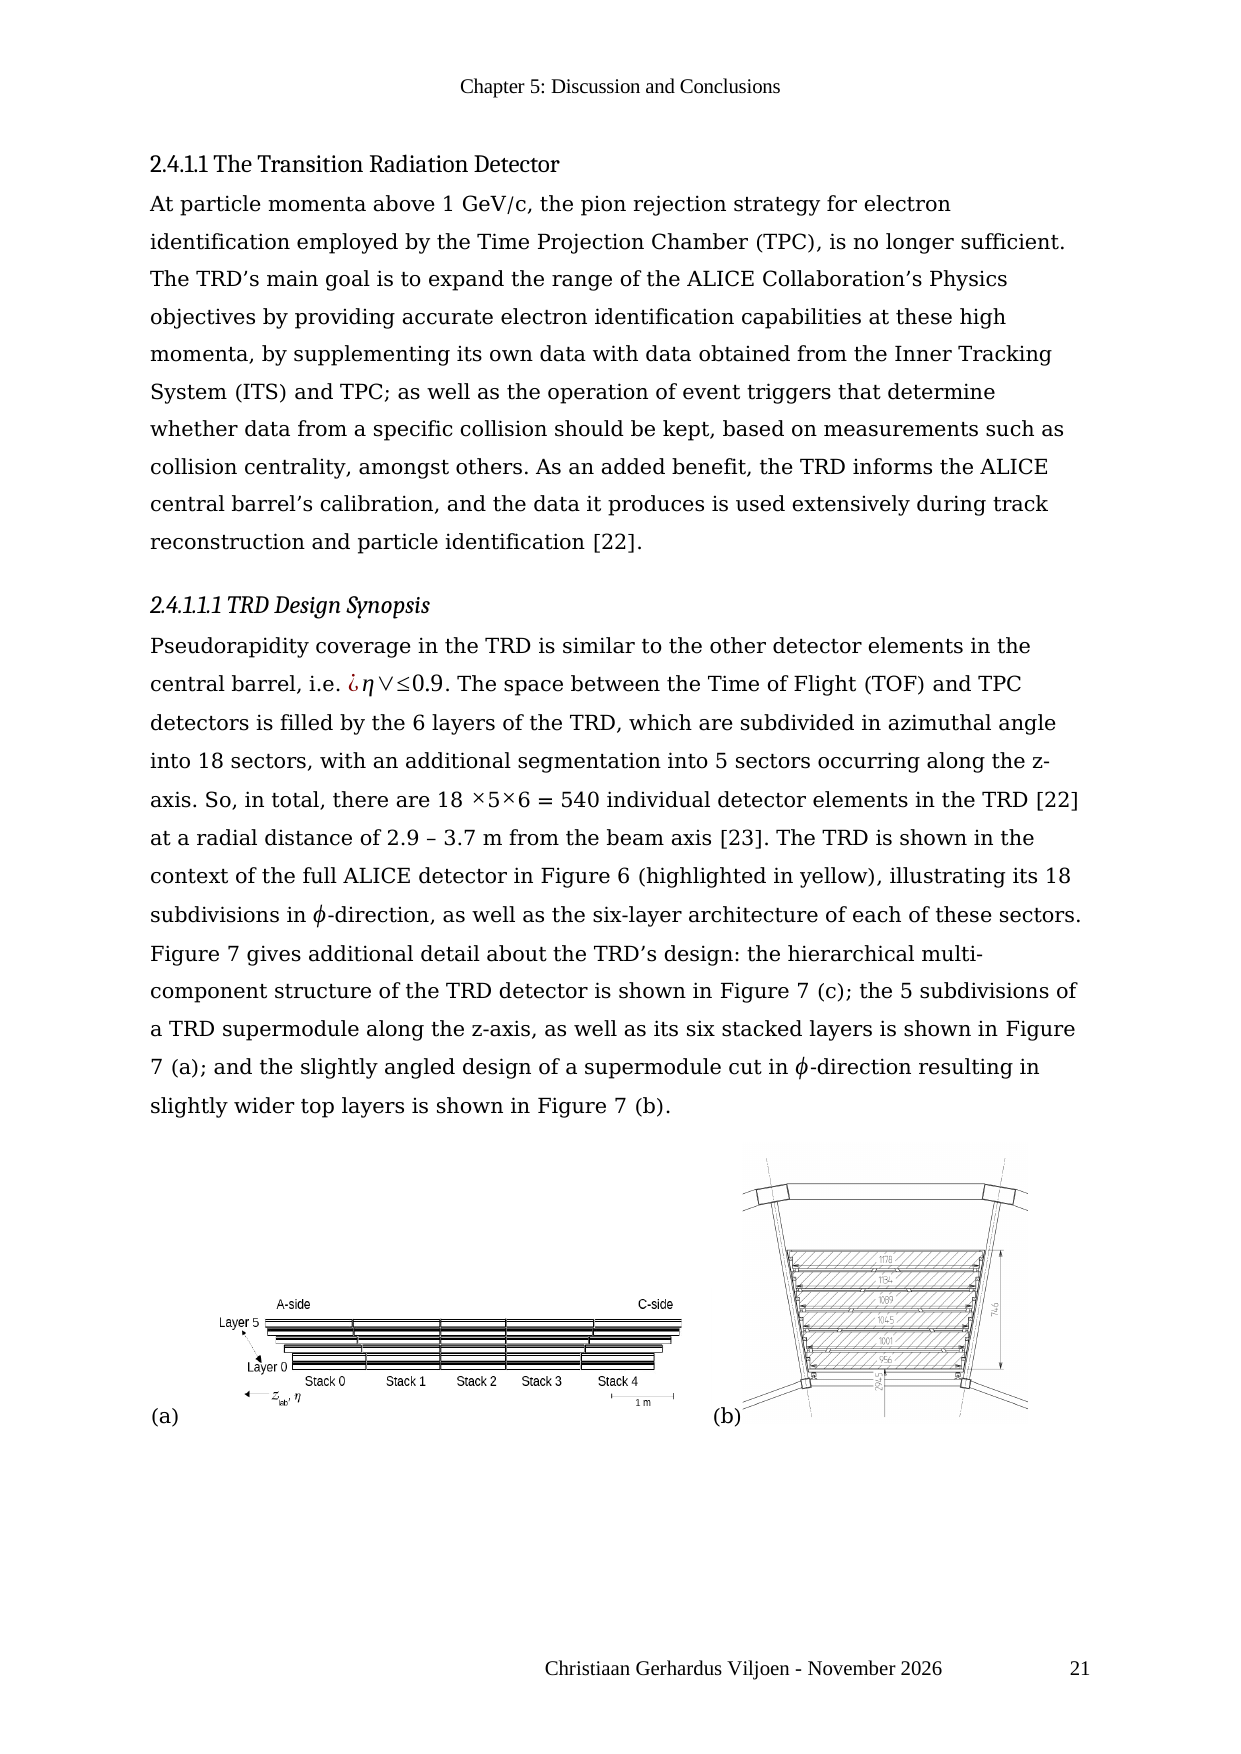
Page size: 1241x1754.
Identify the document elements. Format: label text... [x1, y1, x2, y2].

text Pseudorapidity coverage in the TRD is similar to the other detector elements in the central barrel, i.e. . The space between the Time of Flight (TOF) and TPC detectors is filled by the 6 layers of the TRD, which are subdivided in azimuthal angle into 18 sectors, with an additional segmentation into 5 sectors occurring along the z-axis. So, in total, there are 18 56 = 540 individual detector elements in the TRD at a radial distance of 2.9 – 3.7 m from the beam axis . The TRD is shown in the context of the full ALICE detector in Figure 6 (highlighted in yellow), illustrating its 18 subdivisions in -direction, as well as the six-layer architecture of each of these sectors. Figure 7 gives additional detail about the TRD’s design: the hierarchical multi-component structure of the TRD detector is shown in Figure 7 (c); the 5 subdivisions of a TRD supermodule along the z-axis, as well as its six stacked layers is shown in Figure 7 (a); and the slightly angled design of a supermodule cut in -direction resulting in slightly wider top layers is shown in Figure 7 (b). [150, 632, 1090, 1118]
subtitle TRD Design Synopsis [150, 591, 1090, 620]
subtitle The Transition Radiation Detector [150, 150, 1090, 179]
text At particle momenta above 1 GeV/c, the pion rejection strategy for electron identification employed by the Time Projection Chamber (TPC), is no longer sufficient. The TRD’s main goal is to expand the range of the ALICE Collaboration’s Physics objectives by providing accurate electron identification capabilities at these high momenta, by supplementing its own data with data obtained from the Inner Tracking System (ITS) and TPC; as well as the operation of event triggers that determine whether data from a specific collision should be kept, based on measurements such as collision centrality, amongst others. As an added benefit, the TRD informs the ALICE central barrel’s calibration, and the data it produces is used extensively during track reconstruction and particle identification . [150, 191, 1090, 554]
picture [742, 1142, 1028, 1424]
picture [180, 1288, 712, 1424]
